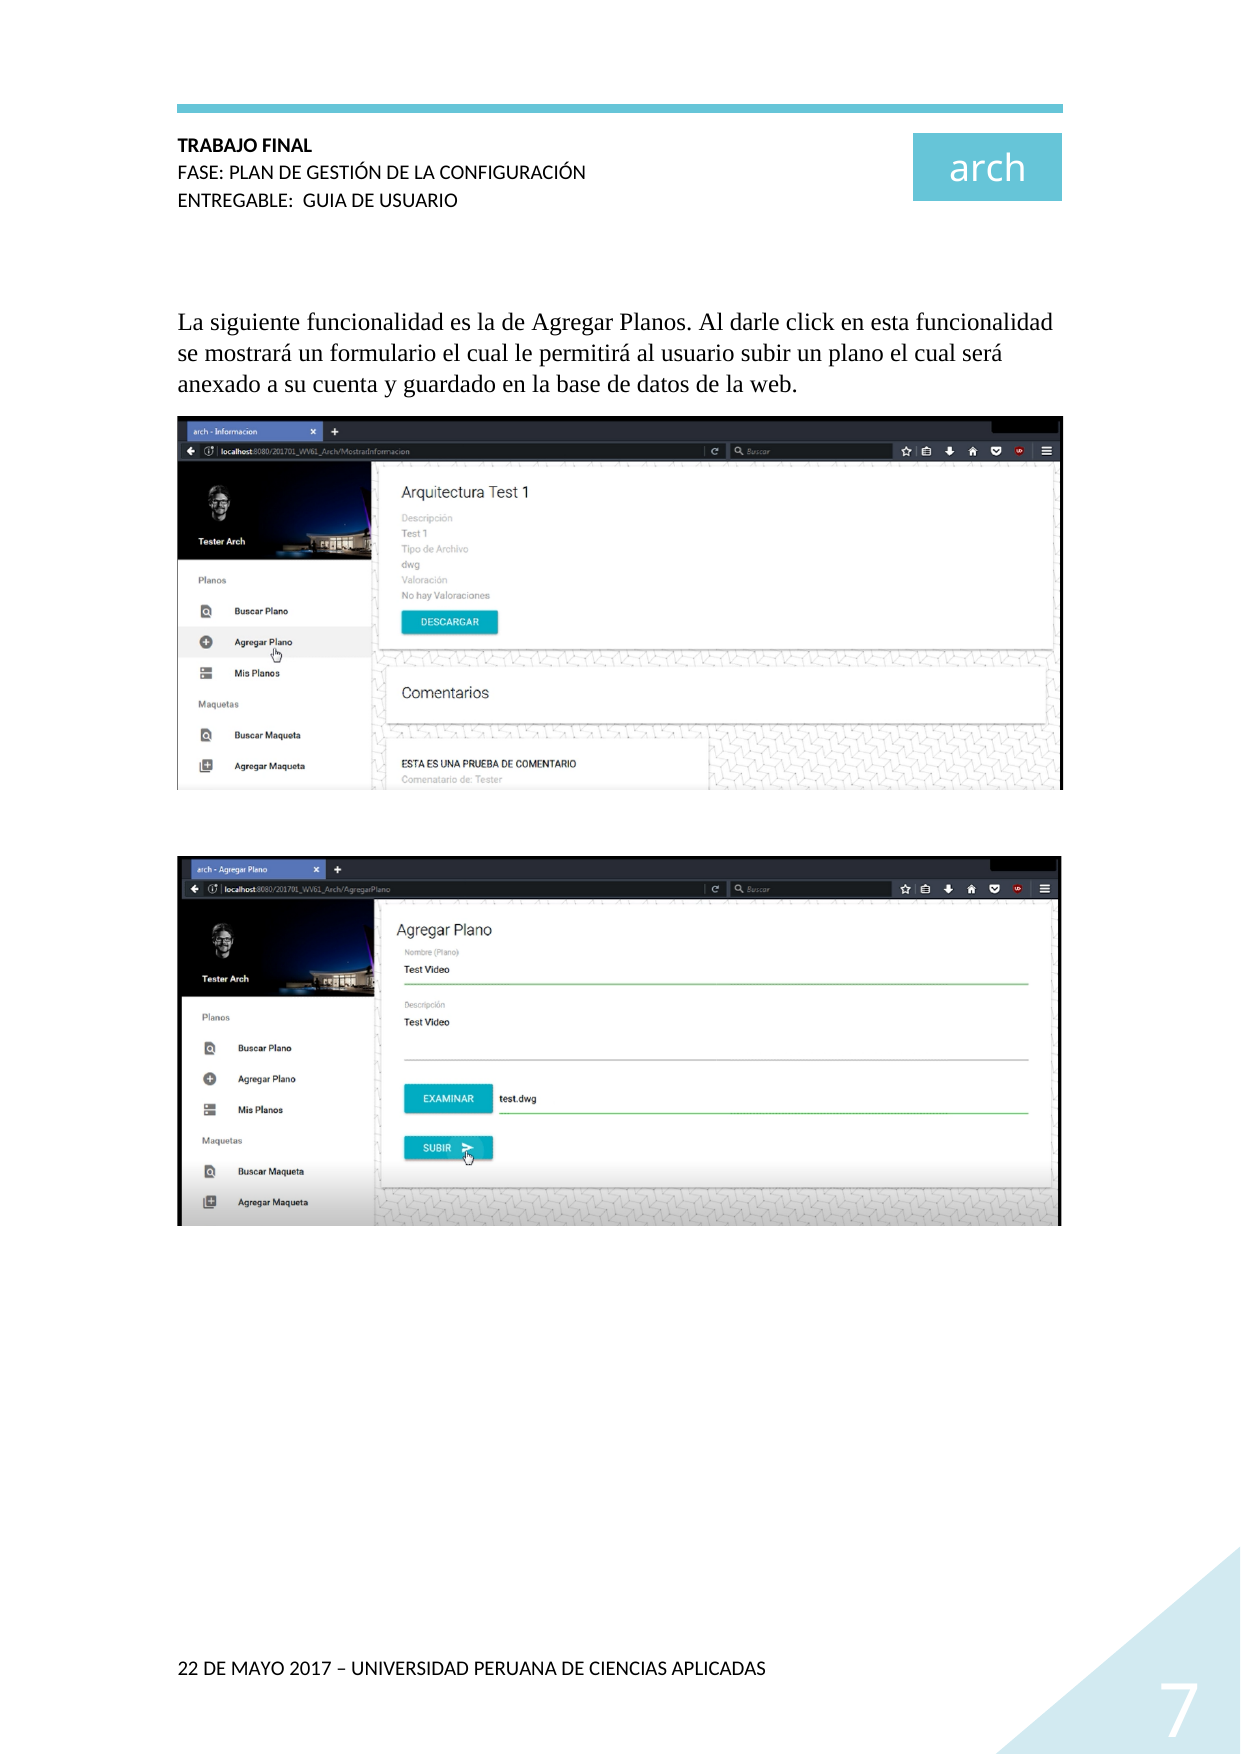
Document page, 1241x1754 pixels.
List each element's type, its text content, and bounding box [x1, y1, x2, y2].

picture [177, 416, 1064, 790]
text La siguiente funcionalidad es la de Agregar Planos. Al darle click en esta funcionalidad se mostrará un formulario el cual le permitirá al usuario subir un plano el cual será anexado a su cuenta y guardado en la base de datos de la web. [177, 307, 1063, 397]
picture [177, 856, 1062, 1226]
